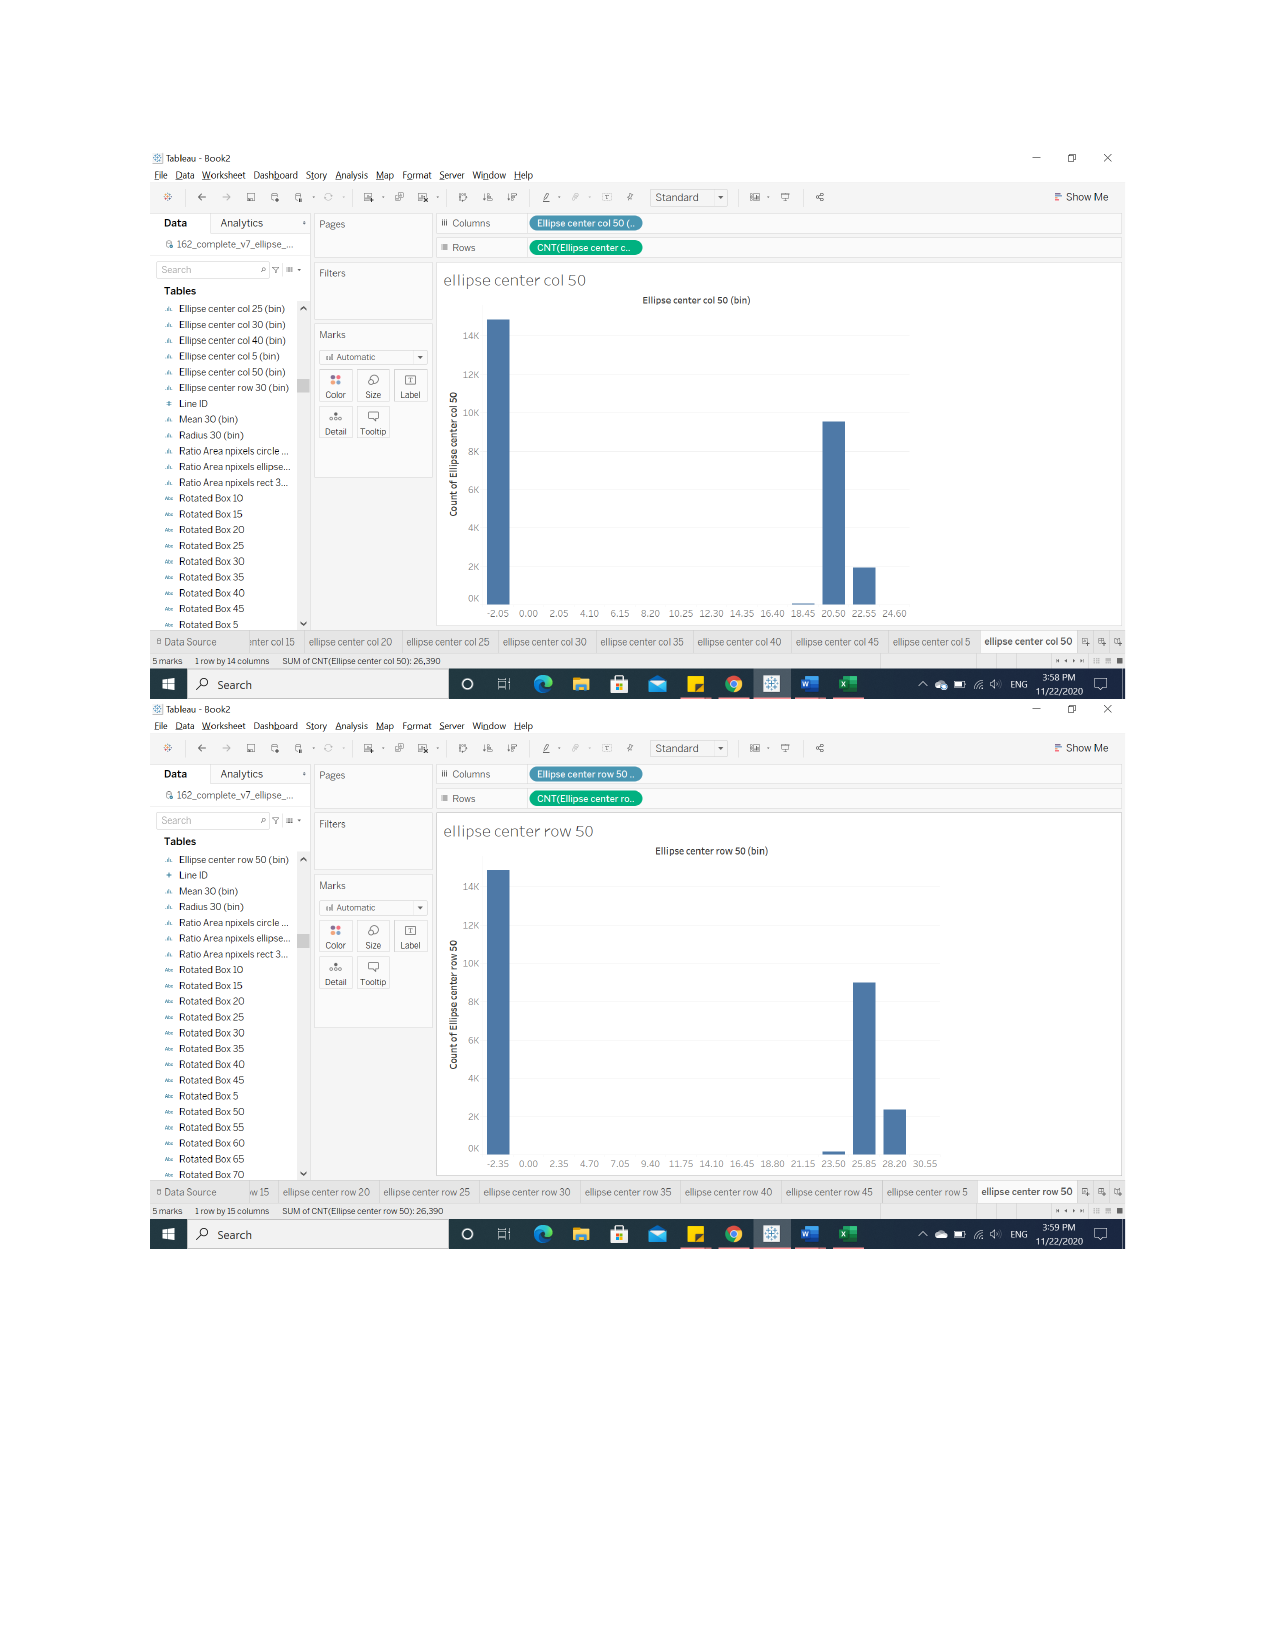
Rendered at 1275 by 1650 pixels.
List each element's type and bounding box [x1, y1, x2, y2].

picture [150, 150, 1125, 699]
picture [150, 700, 1125, 1249]
